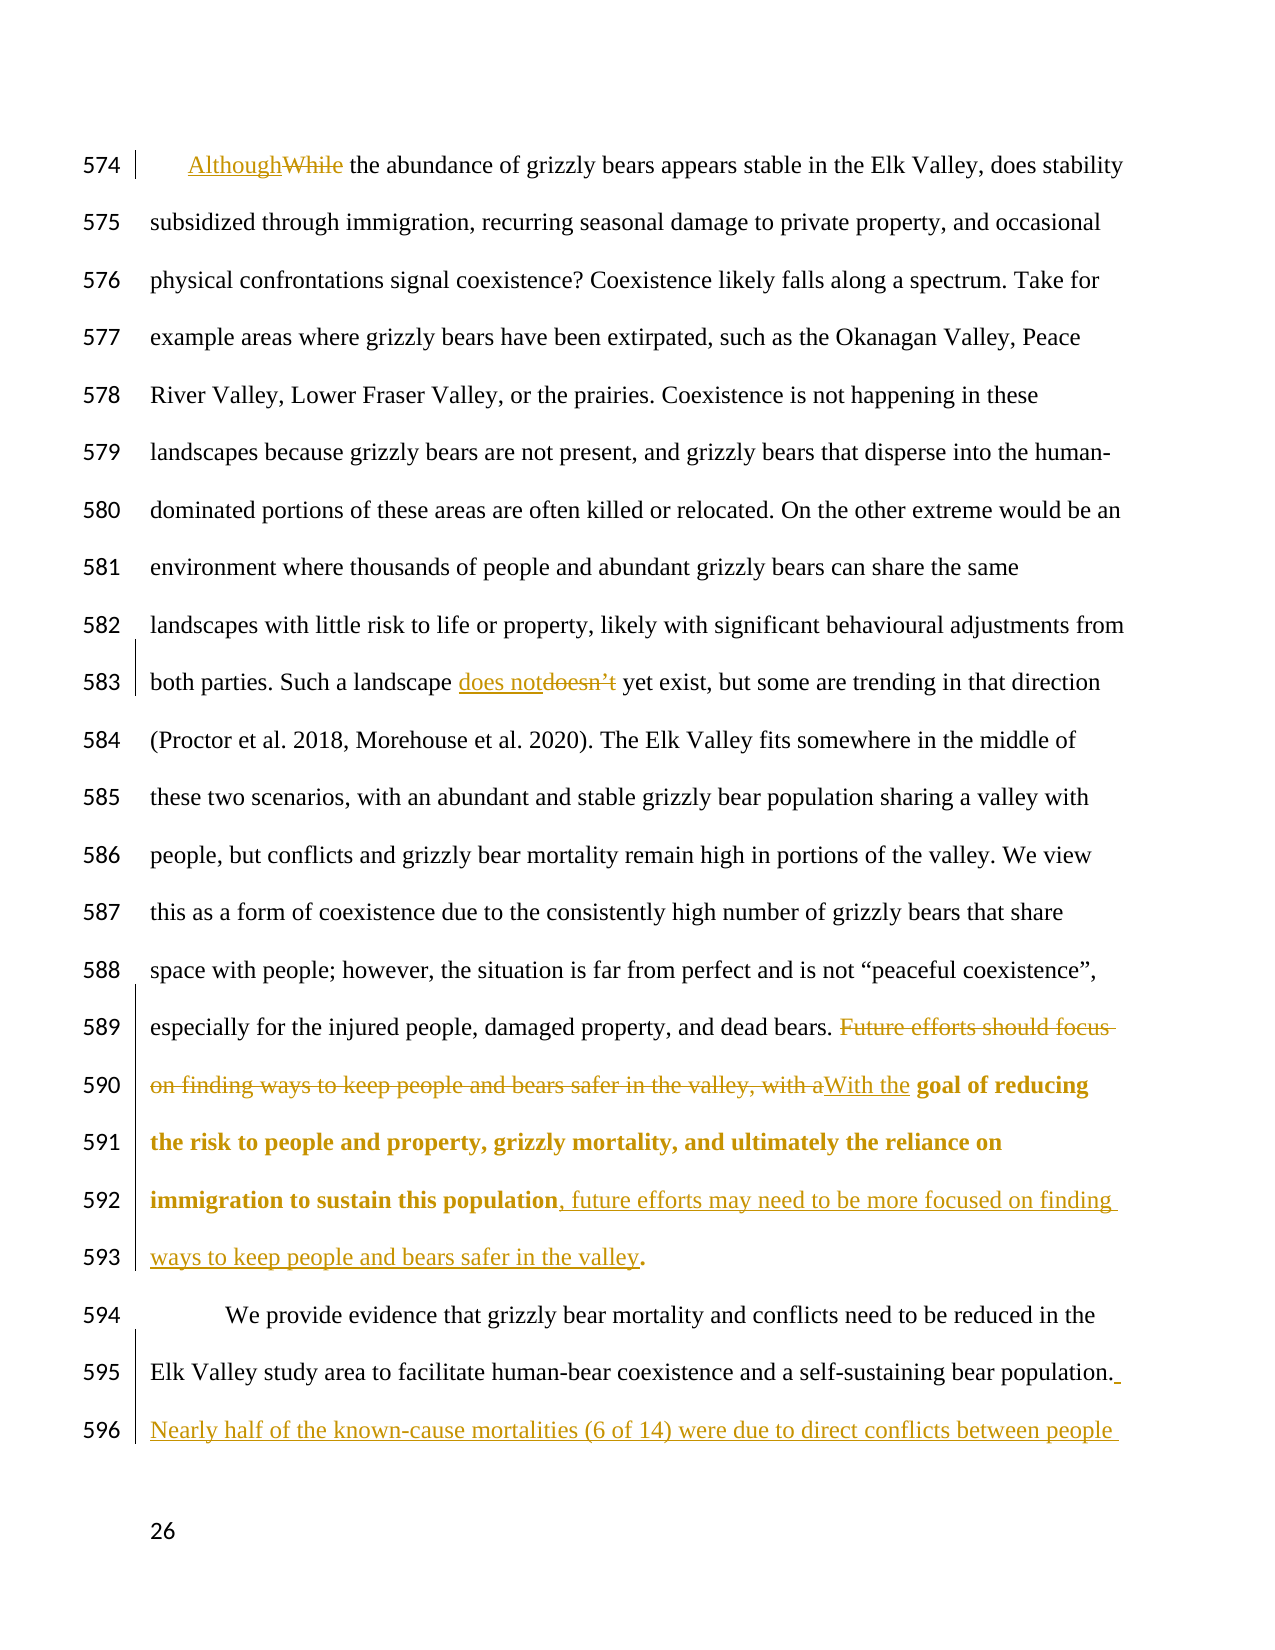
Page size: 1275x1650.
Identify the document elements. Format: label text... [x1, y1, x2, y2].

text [150, 1300, 1125, 1444]
text the abundance of grizzly bears appears stable in the Elk Valley, does stability subsidized through immigration, recurring seasonal damage to private property, and occasional physical confrontations signal coexistence? Coexistence likely falls along a spectrum. Take for example areas where grizzly bears have been extirpated, such as the Okanagan Valley, Peace River Valley, Lower Fraser Valley, or the prairies. Coexistence is not happening in these landscapes because grizzly bears are not present, and grizzly bears that disperse into the human-dominated portions of these areas are often killed or relocated. On the other extreme would be an environment where thousands of people and abundant grizzly bears can share the same landscapes with little risk to life or property, likely with significant behavioural adjustments from both parties. Such a landscape yet exist, but some are trending in that direction (Proctor et al. 2018, Morehouse et al. 2020). The Elk Valley fits somewhere in the middle of these two scenarios, with an abundant and stable grizzly bear population sharing a valley with people, but conflicts and grizzly bear mortality remain high in portions of the valley. We view this as a form of coexistence due to the consistently high number of grizzly bears that share space with people; however, the situation is far from perfect and is not “peaceful coexistence”, especially for the injured people, damaged property, and dead bears. goal of reducing the risk to people and property, grizzly mortality, and ultimately the reliance on immigration to sustain this population. [150, 150, 1125, 1271]
